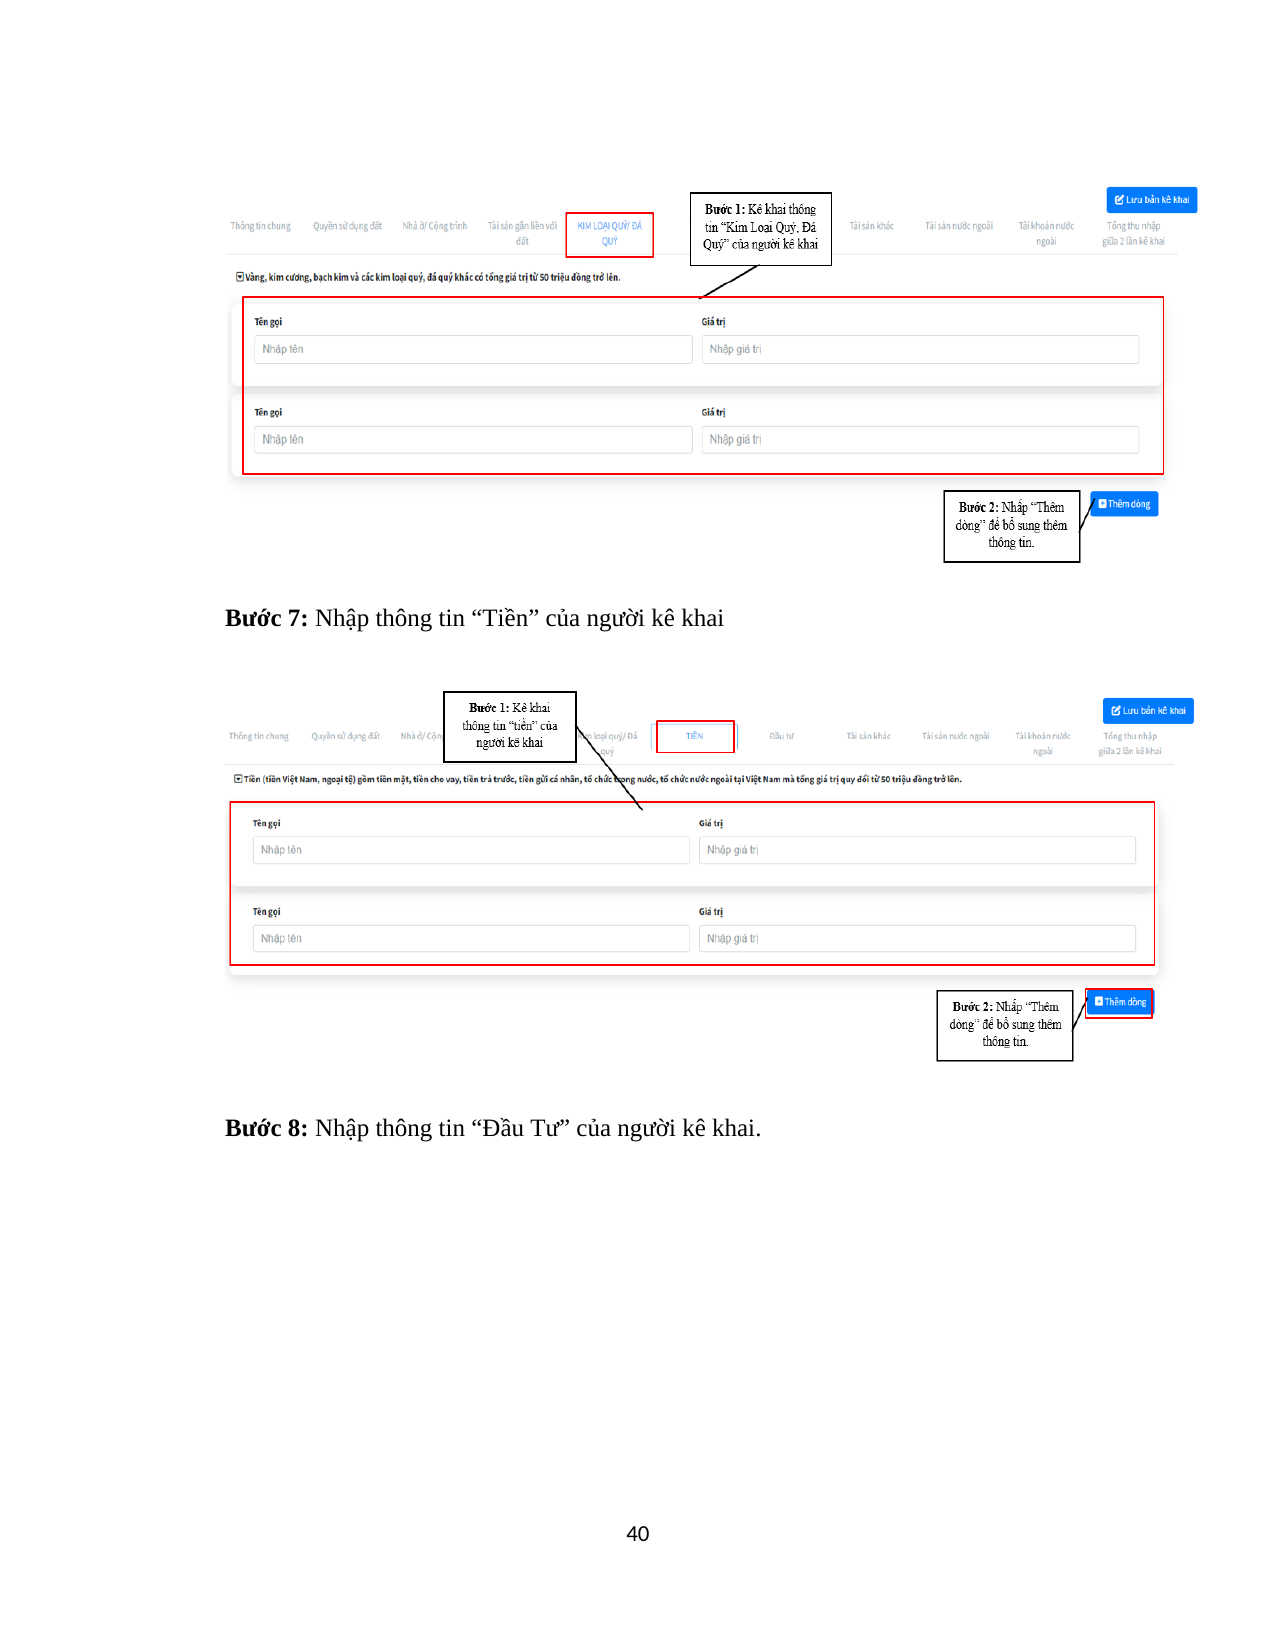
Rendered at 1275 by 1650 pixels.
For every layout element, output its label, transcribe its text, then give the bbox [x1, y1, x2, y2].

picture [225, 183, 1200, 566]
list Bước 8: Nhập thông tin “Đầu Tư” của người kê khai. [225, 1113, 1125, 1141]
list Bước 7: Nhập thông tin “Tiền” của người kê khai [225, 603, 1125, 632]
picture [225, 669, 1200, 1076]
